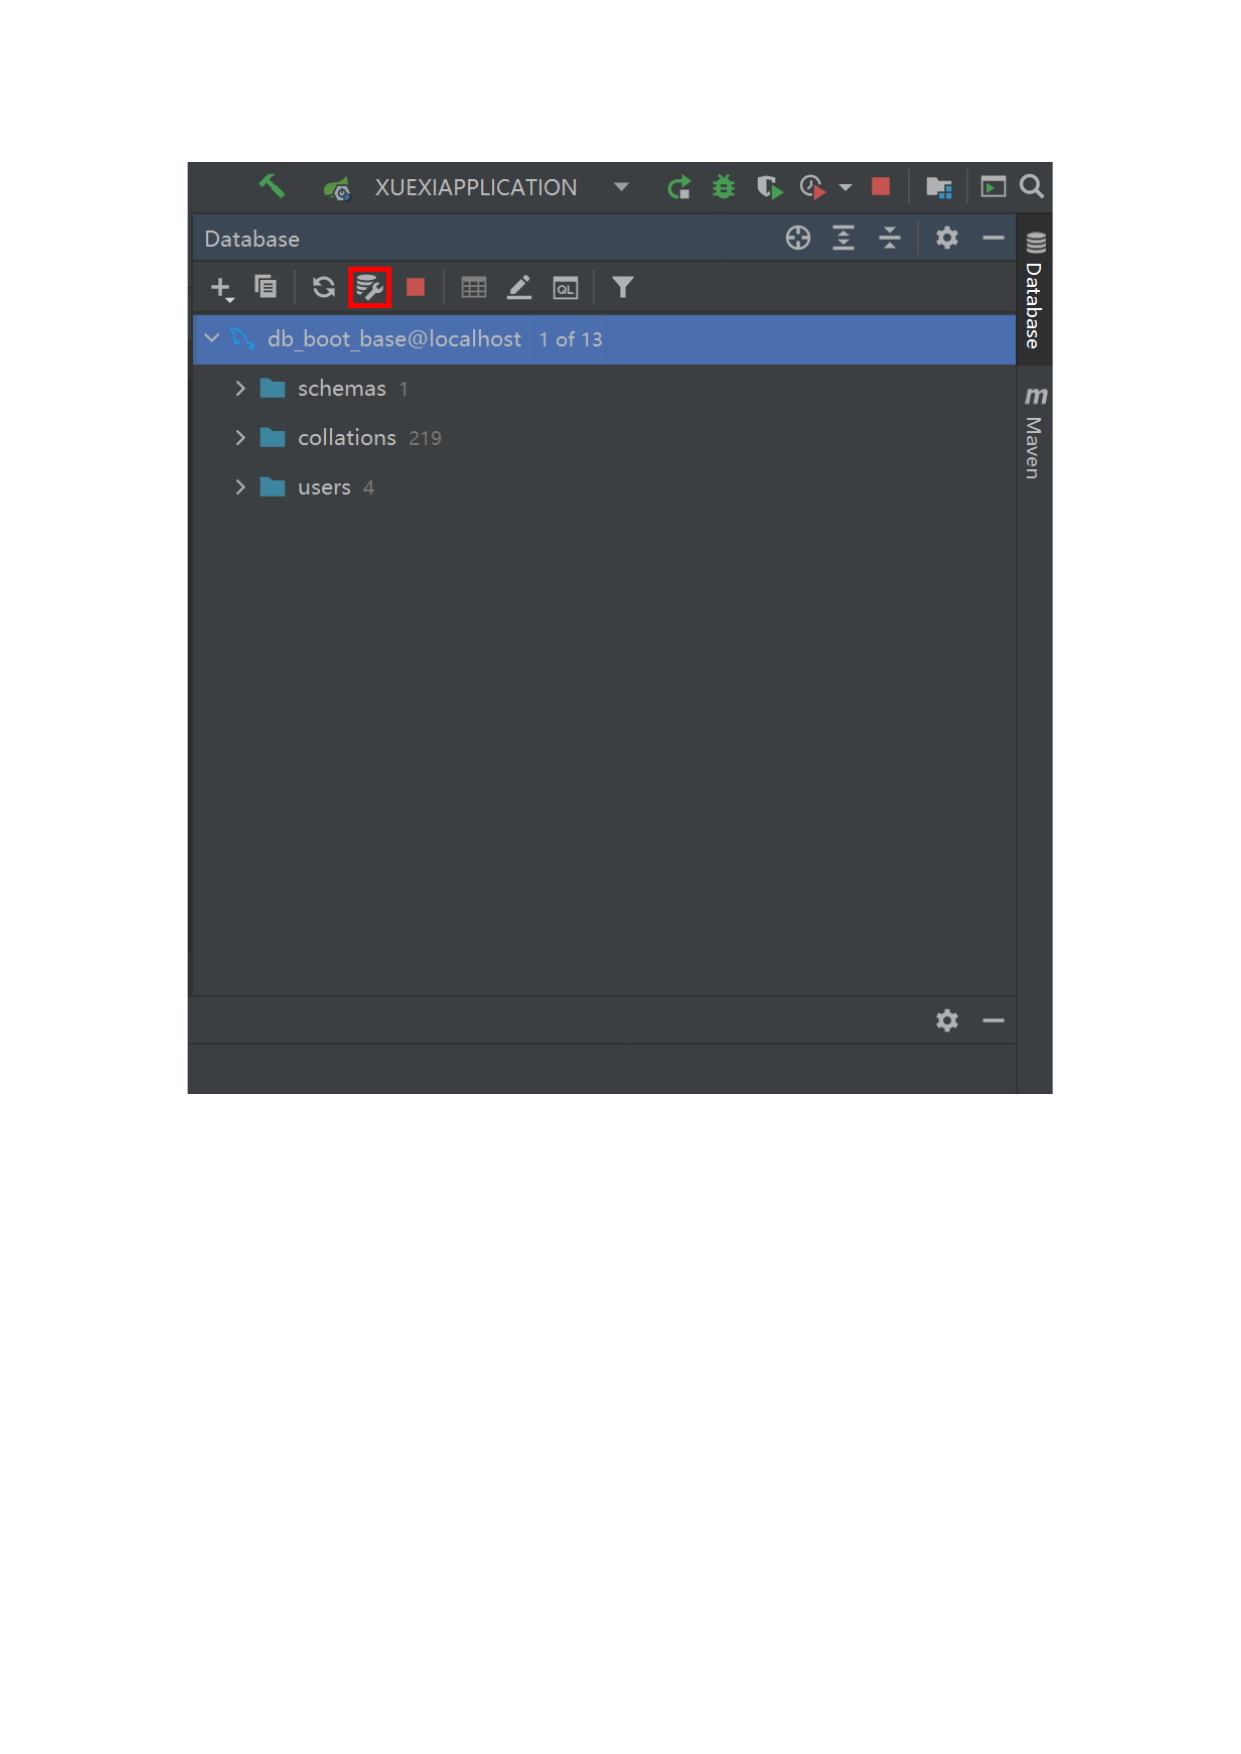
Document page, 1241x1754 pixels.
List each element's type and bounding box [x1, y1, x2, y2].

picture [187, 162, 1053, 1094]
